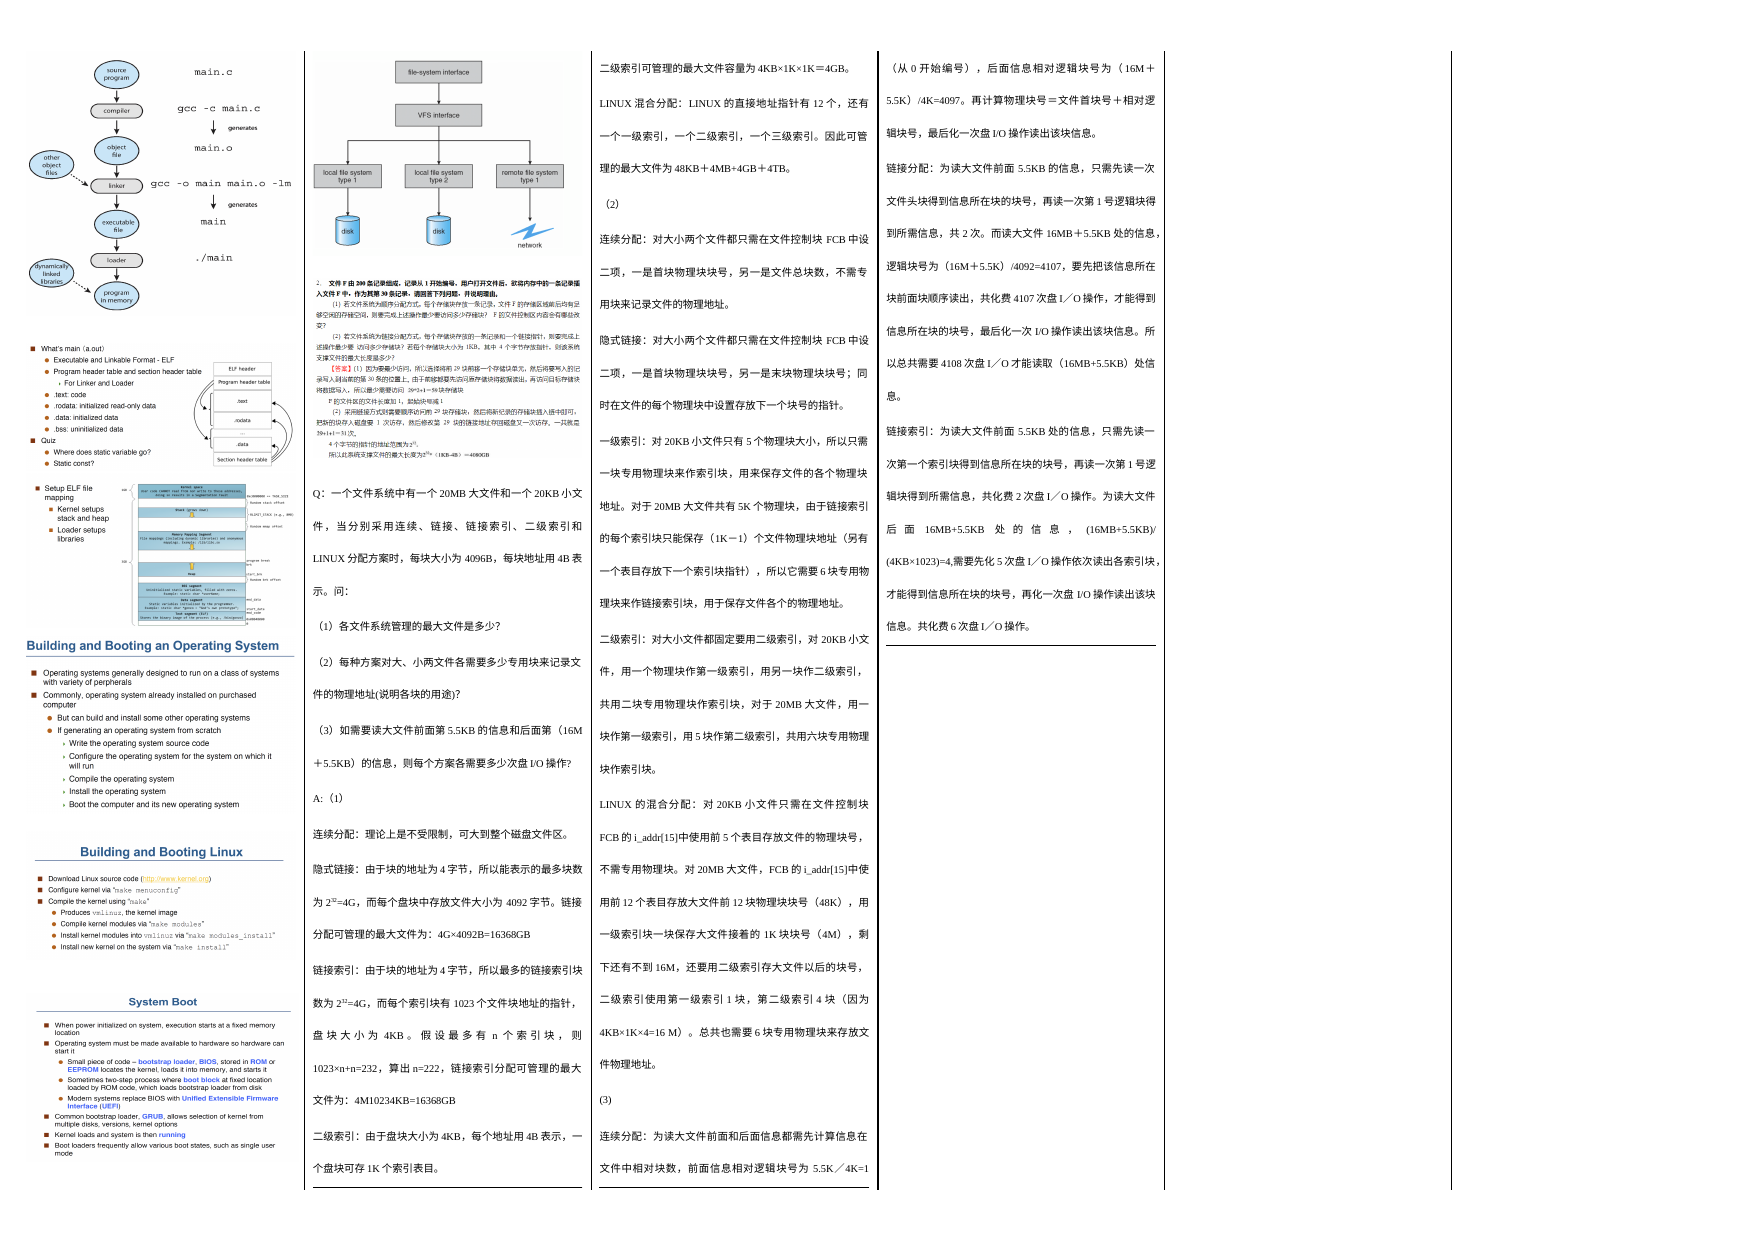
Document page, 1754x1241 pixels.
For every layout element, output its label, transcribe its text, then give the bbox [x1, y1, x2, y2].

text 连续分配：对大小两个文件都只需在文件控制块FCB中设二项，一是首块物理块块号，另一是文件总块数，不需专用块来记录文件的物理地址。 [599, 223, 869, 324]
text 二级索引：由于盘块大小为4KB，每个地址用4B表示，一个盘块可存1K个索引表目。 [313, 1119, 582, 1187]
text 二级索引：对大小文件都固定要用二级索引，对20KB小文件，用一个物理块作第一级索引，用另一块作二级索引，共用二块专用物理块作索引块，对于20MB大文件，用一块作第一级索引，用5块作第二级索引，共用六块专用物理块作索引块。 [599, 623, 869, 788]
text 隐式链接：由于块的地址为4字节，所以能表示的最多块数为 232=4G，而每个盘块中存放文件大小为4092字节。链接分配可管理的最大文件为：4G×4092B=16368GB [313, 853, 582, 954]
text Q：一个文件系统中有一个20MB大文件和一个20KB小文件，当分别采用连续、链接、链接索引、二级索引和LINUX分配方案时，每块大小为4096B，每块地址用4B表示。问： [313, 477, 582, 610]
text (3) [599, 1084, 869, 1119]
text 链接分配：为读大文件前面5.5KB的信息，只需先读一次文件头块得到信息所在块的块号，再读一次第1号逻辑块得到所需信息，共2次。而读大文件16MB＋5.5KB处的信息，逻辑块号为（16M＋5.5K）/4092=4107，要先把该信息所在块前面块顺序读出，共化费4107次盘I／O操作，才能得到信息所在块的块号，最后化一次I/O操作读出该块信息。所以总共需要4108次盘I／O才能读取（16MB+5.5KB）处信息。 [886, 152, 1156, 415]
text 连续分配：为读大文件前面和后面信息都需先计算信息在文件中相对块数，前面信息相对逻辑块号为5.5K／4K=1（从0开始编号），后面信息相对逻辑块号为（16M＋5.5K）/4K=4097。再计算物理块号＝文件首块号＋相对逻辑块号，最后化一次盘I/O操作读出该块信息。 [886, 51, 1156, 152]
text 一级索引：对20KB小文件只有5个物理块大小，所以只需一块专用物理块来作索引块，用来保存文件的各个物理块地址。对于20MB大文件共有5K个物理块，由于链接索引的每个索引块只能保存（1K－1）个文件物理块地址（另有一个表目存放下一个索引块指针），所以它需要6块专用物理块来作链接索引块，用于保存文件各个的物理地址。 [599, 424, 869, 623]
text 隐式链接：对大小两个文件都只需在文件控制块FCB中设二项，一是首块物理块块号，另一是末块物理块块号；同时在文件的每个物理块中设置存放下一个块号的指针。 [599, 324, 869, 424]
picture [26, 51, 296, 316]
text 链接索引：为读大文件前面5.5KB处的信息，只需先读一次第一个索引块得到信息所在块的块号，再读一次第1号逻辑块得到所需信息，共化费2次盘I／O操作。为读大文件后面16MB+5.5KB处的信息，(16MB+5.5KB)/(4KB×1023)=4,需要先化5次盘I／O操作依次读出各索引块，才能得到信息所在块的块号，再化一次盘I/O操作读出该块信息。共化费6次盘I／O操作。 [886, 415, 1156, 645]
text A:（1） [313, 782, 582, 818]
text （3）如需要读大文件前面第5.5KB的信息和后面第（16M＋5.5KB）的信息，则每个方案各需要多少次盘I/O操作? [313, 714, 582, 782]
text （2） [599, 188, 869, 223]
text 链接索引：由于块的地址为4字节，所以最多的链接索引块数为 232=4G，而每个索引块有1023个文件块地址的指针，盘块大小为4KB。假设最多有n个索引块，则1023×n+n=232，算出n=222，链接索引分配可管理的最大文件为：4M10234KB=16368GB [313, 954, 582, 1119]
picture [312, 278, 583, 458]
text 连续分配：为读大文件前面和后面信息都需先计算信息在文件中相对块数，前面信息相对逻辑块号为5.5K／4K=1（从0开始编号），后面信息相对逻辑块号为（16M＋5.5K）/4K=4097。再计算物理块号＝文件首块号＋相对逻辑块号，最后化一次盘I/O操作读出该块信息。 [599, 1119, 869, 1187]
text LINUX混合分配：LINUX的直接地址指针有12个，还有一个一级索引，一个二级索引，一个三级索引。因此可管理的最大文件为48KB＋4MB+4GB＋4TB。 [599, 87, 869, 188]
text （2）每种方案对大、小两文件各需要多少专用块来记录文件的物理地址(说明各块的用途)？ [313, 646, 582, 714]
text 二级索引可管理的最大文件容量为4KB×1K×1K＝4GB。 [599, 51, 869, 87]
text LINUX的混合分配：对20KB小文件只需在文件控制块FCB的i_addr[15]中使用前5个表目存放文件的物理块号，不需专用物理块。对20MB大文件，FCB的i_addr[15]中使用前12个表目存放大文件前12块物理块块号（48K），用一级索引块一块保存大文件接着的1K块块号（4M），剩下还有不到16M，还要用二级索引存大文件以后的块号，二级索引使用第一级索引1块，第二级索引4块（因为4KB×1K×4=16 M）。总共也需要6块专用物理块来存放文件物理地址。 [599, 788, 869, 1084]
text （1）各文件系统管理的最大文件是多少？ [313, 610, 582, 646]
text 连续分配：理论上是不受限制，可大到整个磁盘文件区。 [313, 818, 582, 853]
